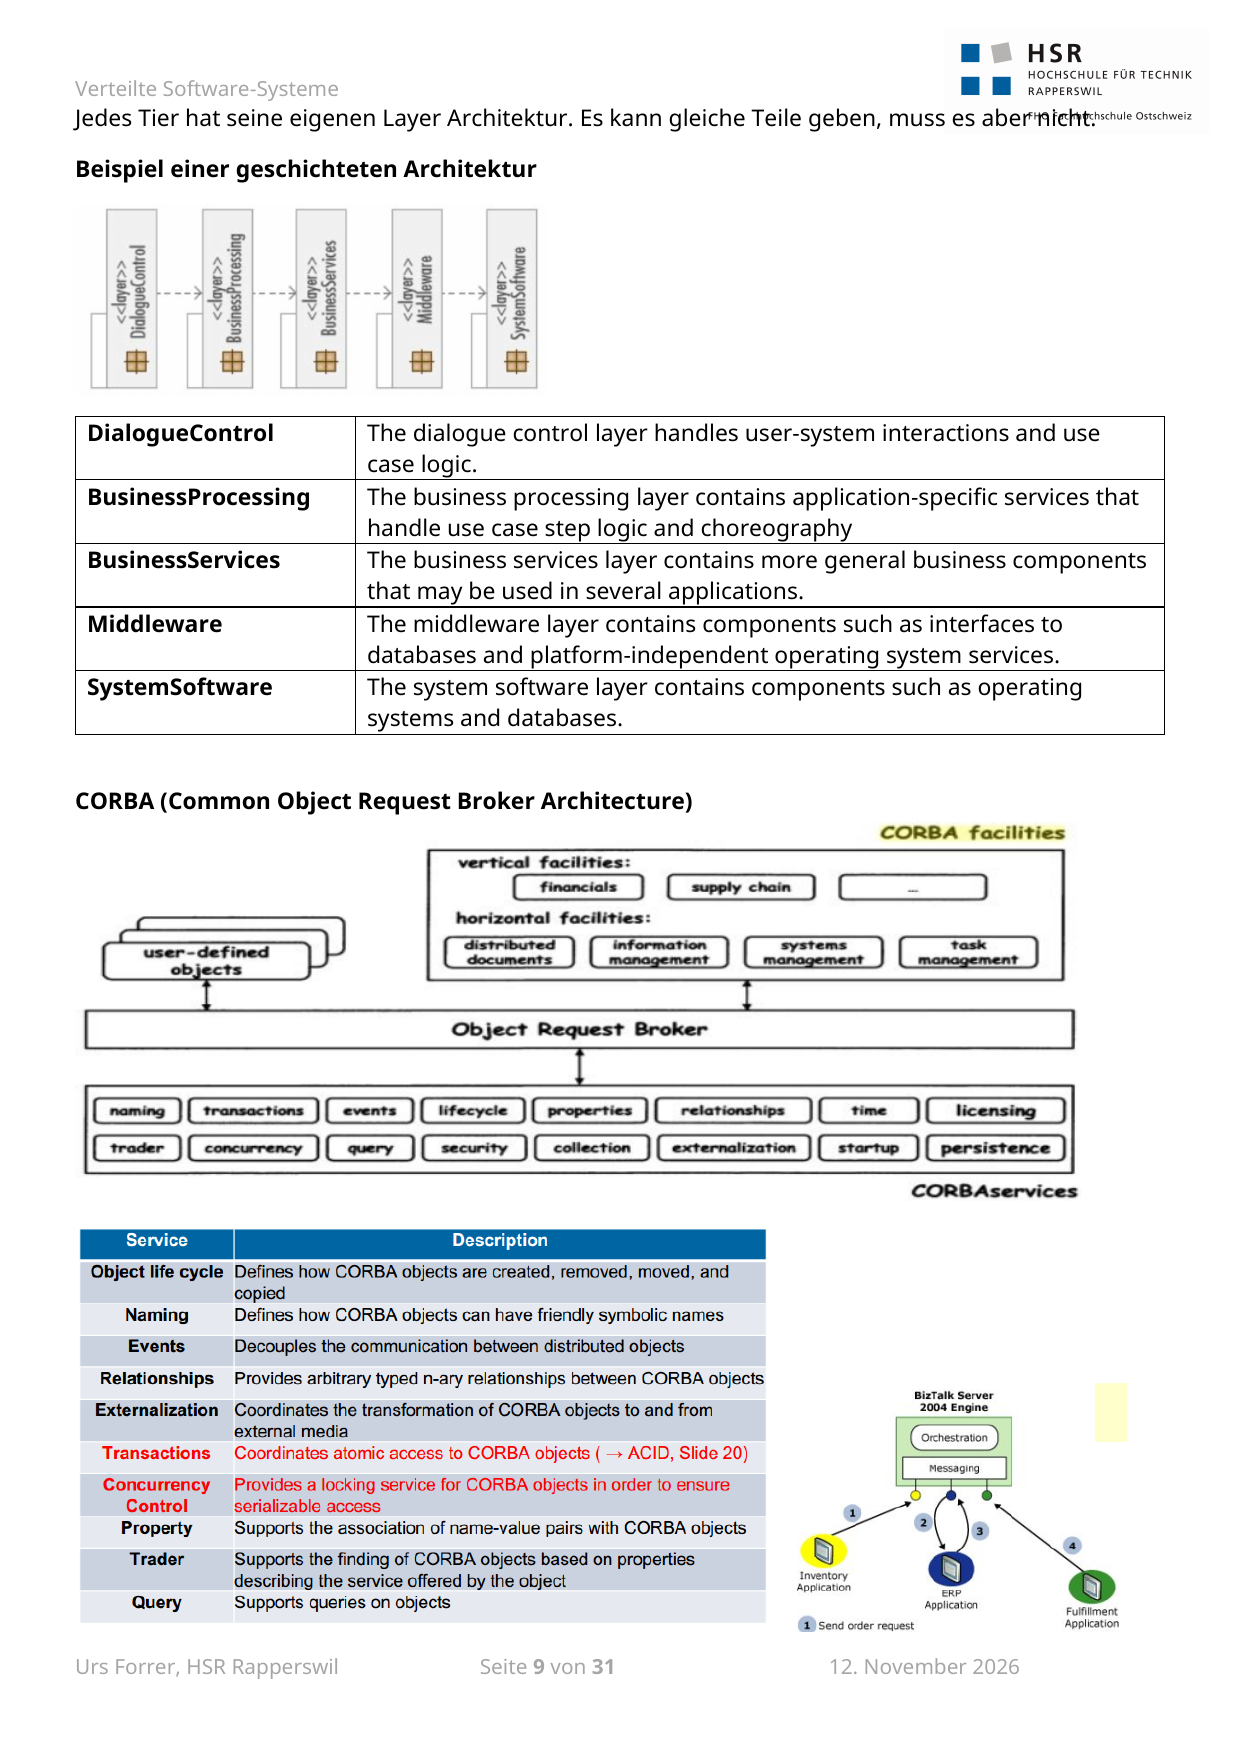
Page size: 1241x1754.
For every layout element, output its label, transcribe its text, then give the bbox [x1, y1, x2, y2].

table_cell Middleware [76, 608, 355, 670]
table_cell The business processing layer contains application-specific services that handle use case step logic and choreography [356, 480, 1164, 543]
picture [943, 29, 1210, 134]
table_header DialogueControl [76, 417, 355, 479]
picture [75, 818, 1089, 1206]
text Beispiel einer geschichteten Architektur [75, 153, 1165, 184]
table_header The dialogue control layer handles user-system interactions and use case logic. [356, 417, 1164, 479]
table_cell The middleware layer contains components such as interfaces to databases and platform-independent operating system services. [356, 608, 1164, 670]
table_cell The business services layer contains more general business components that may be used in several applications. [356, 544, 1164, 606]
table_cell BusinessProcessing [76, 480, 355, 543]
table_cell BusinessServices [76, 544, 355, 606]
text Jedes Tier hat seine eigenen Layer Architektur. Es kann gleiche Teile geben, muss es aber nicht. [75, 102, 1165, 133]
picture [778, 1383, 1128, 1632]
table_cell The system software layer contains components such as operating systems and databases. [356, 671, 1164, 733]
picture [75, 205, 547, 397]
table_cell SystemSoftware [76, 671, 355, 733]
picture [75, 1224, 773, 1632]
